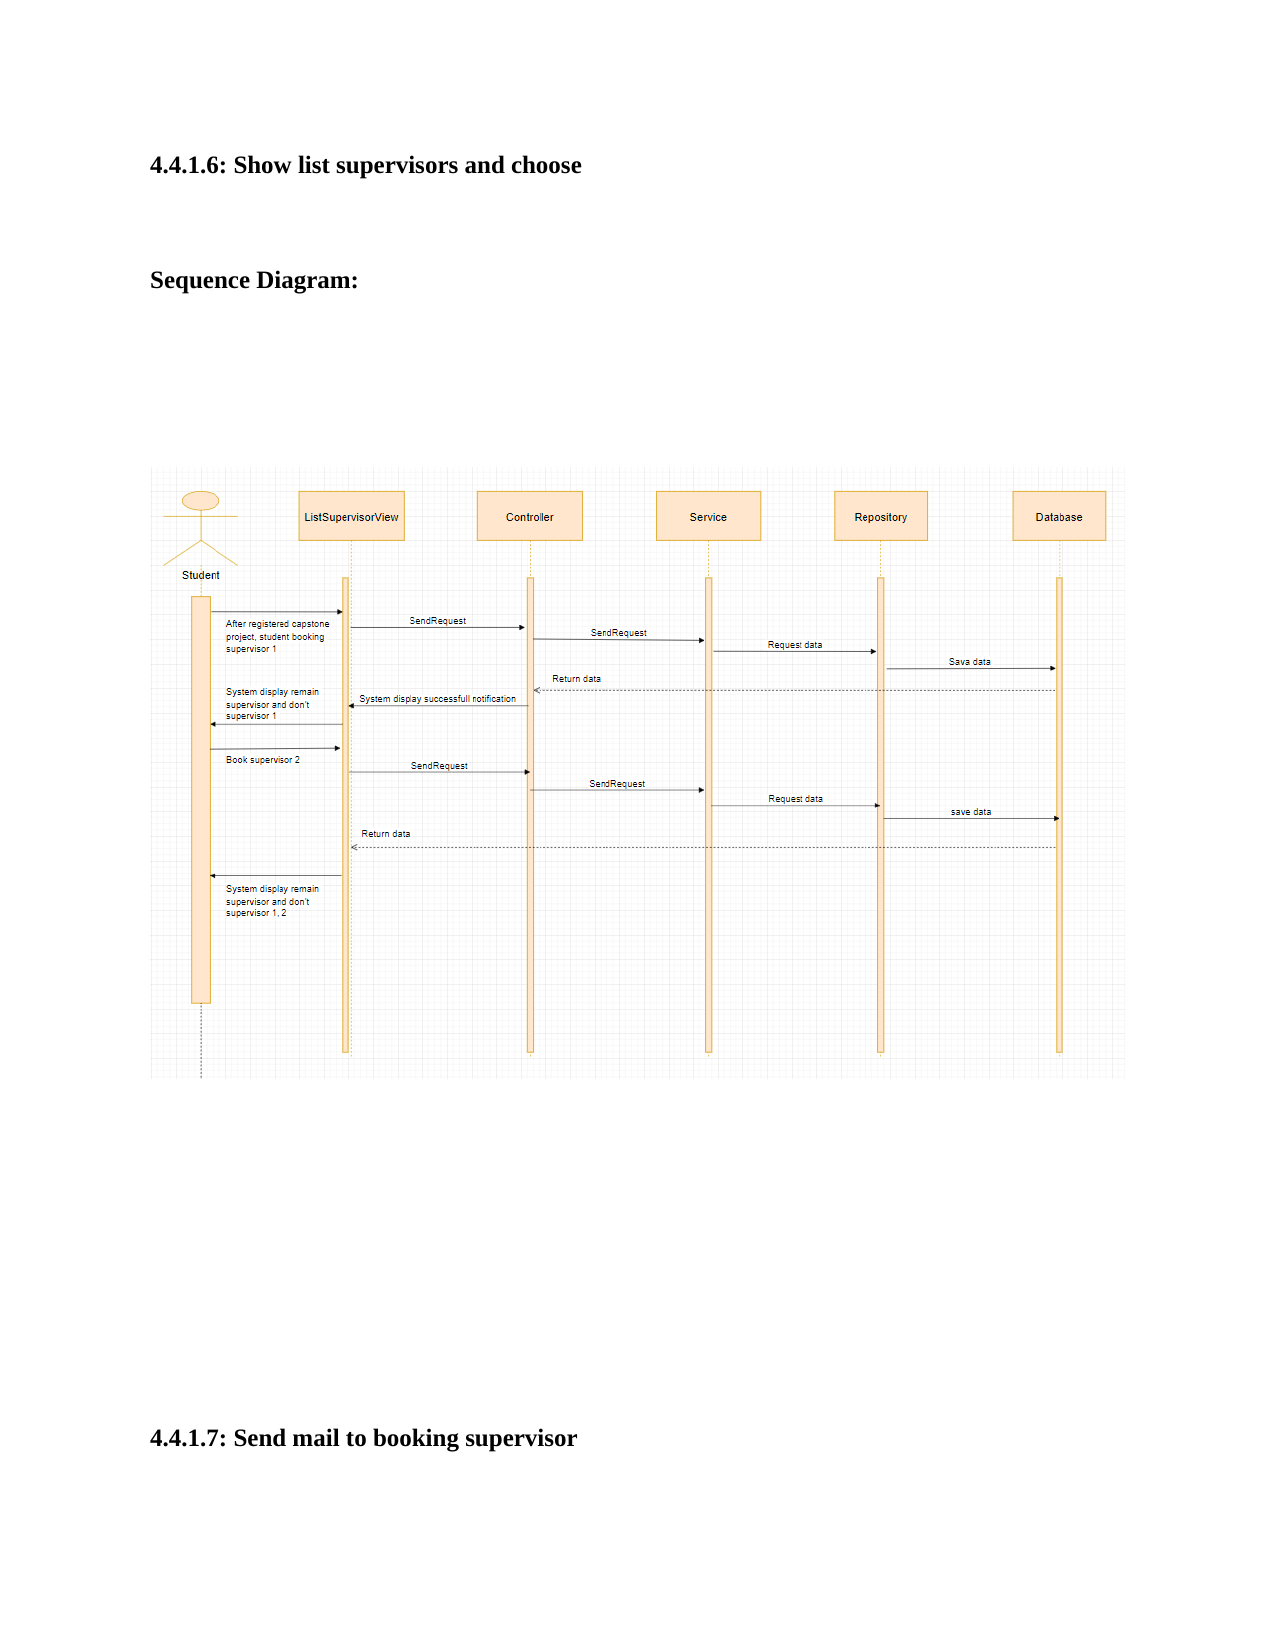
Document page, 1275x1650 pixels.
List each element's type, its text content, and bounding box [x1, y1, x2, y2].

text Sequence Diagram: [150, 265, 1125, 294]
text 4.4.1.7: Send mail to booking supervisor [150, 1423, 1125, 1452]
text 4.4.1.6: Show list supervisors and choose [150, 150, 1125, 179]
picture [150, 466, 1125, 1079]
